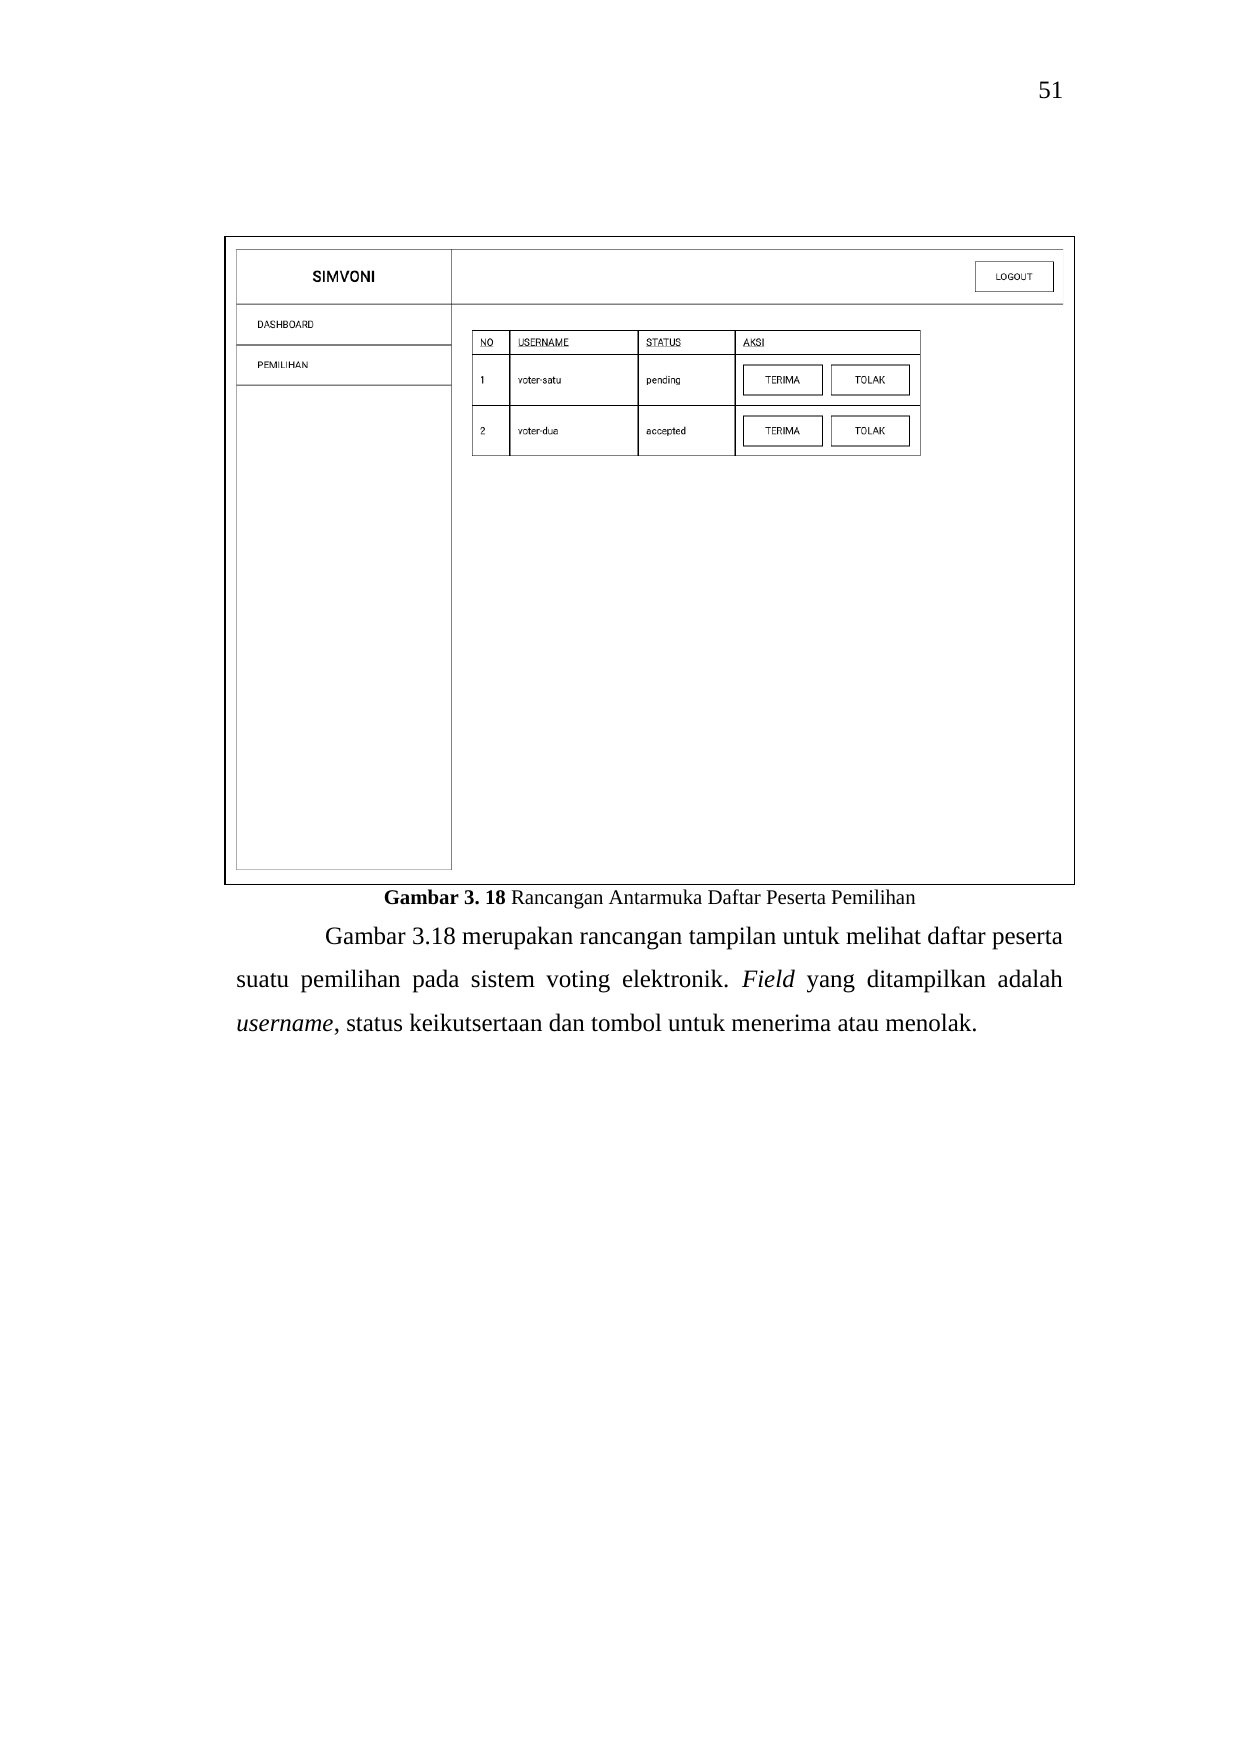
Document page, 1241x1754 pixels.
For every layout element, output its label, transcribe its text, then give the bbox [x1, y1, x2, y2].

text Gambar 3.18 merupakan rancangan tampilan untuk melihat daftar peserta suatu pemilihan pada sistem voting elektronik. Field yang ditampilkan adalah username, status keikutsertaan dan tombol untuk menerima atau menolak. [236, 921, 1063, 1036]
picture [236, 249, 1064, 870]
table_header [226, 237, 1074, 884]
